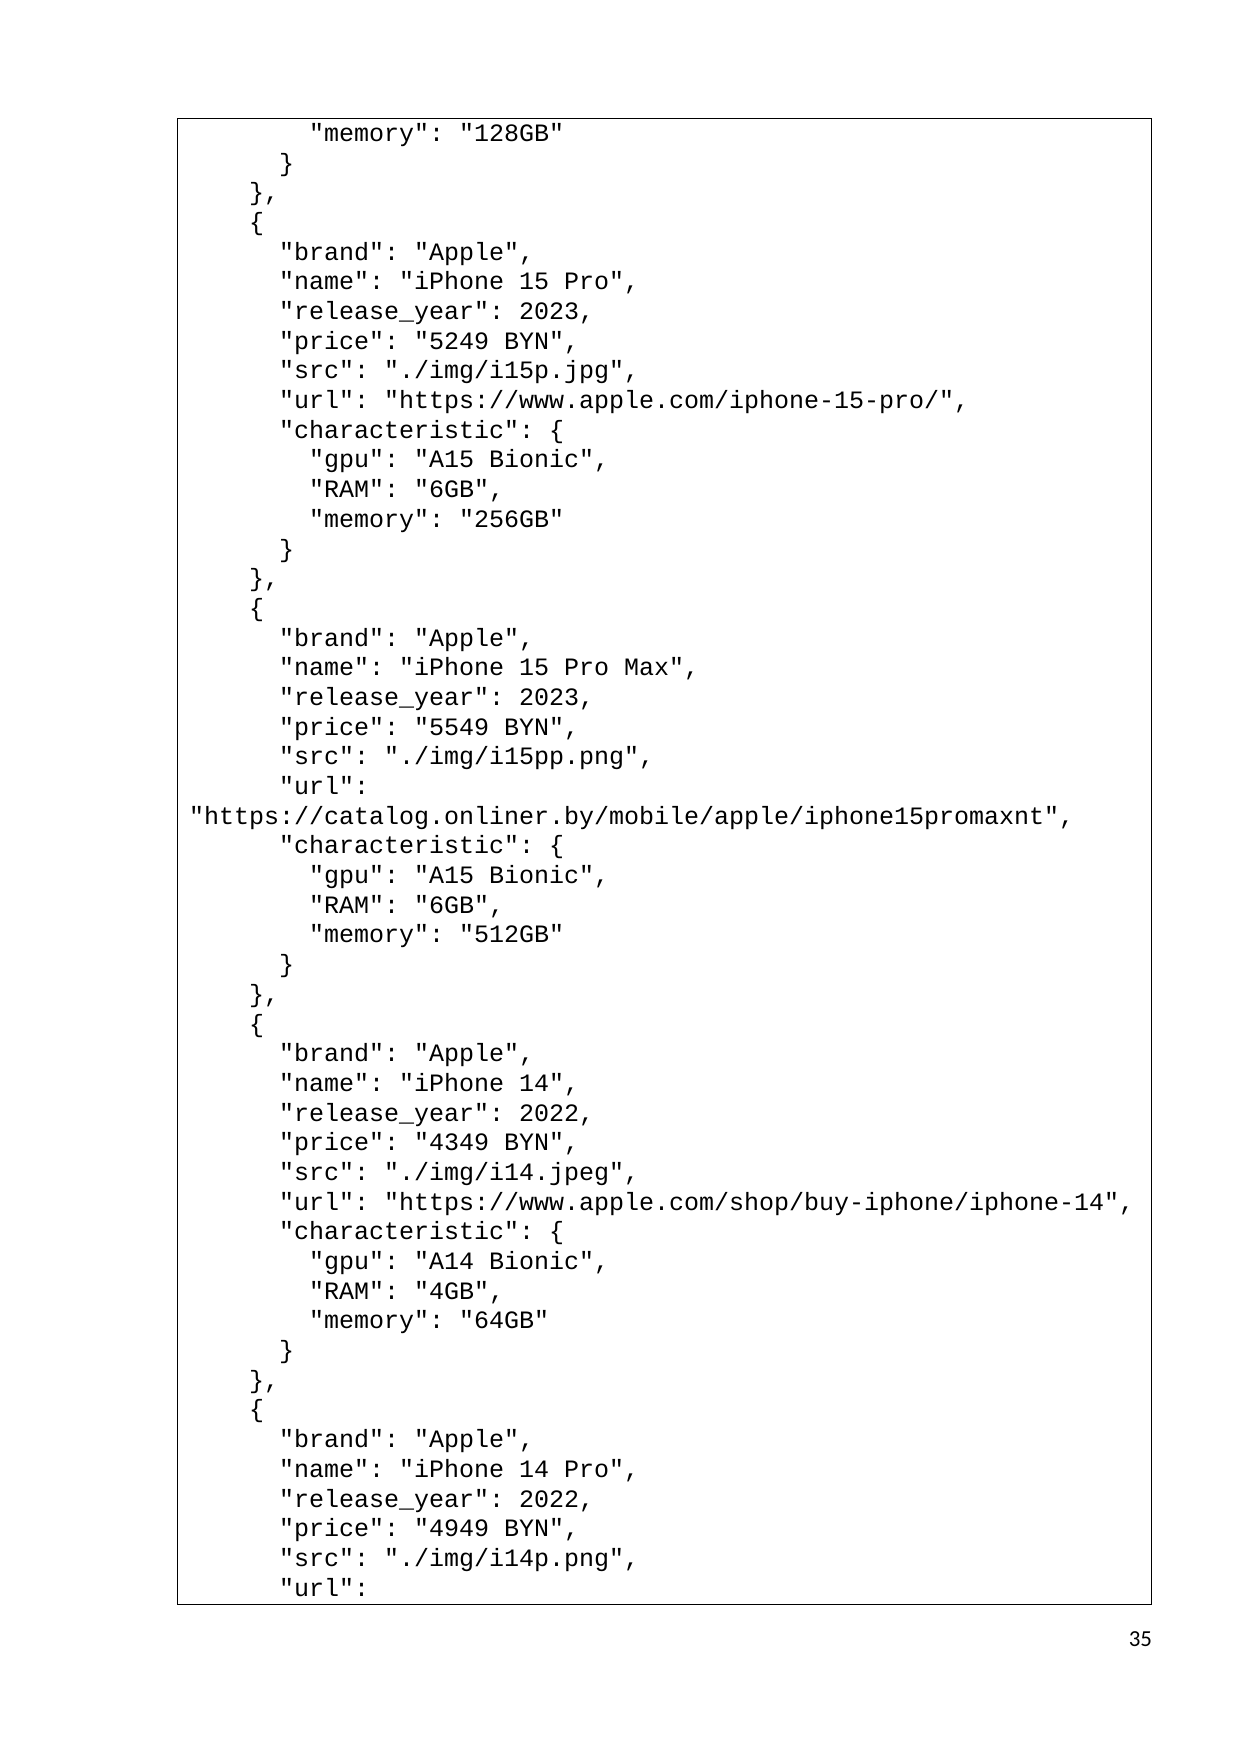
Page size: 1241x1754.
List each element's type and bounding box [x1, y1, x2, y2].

table_header [178, 119, 1151, 1603]
